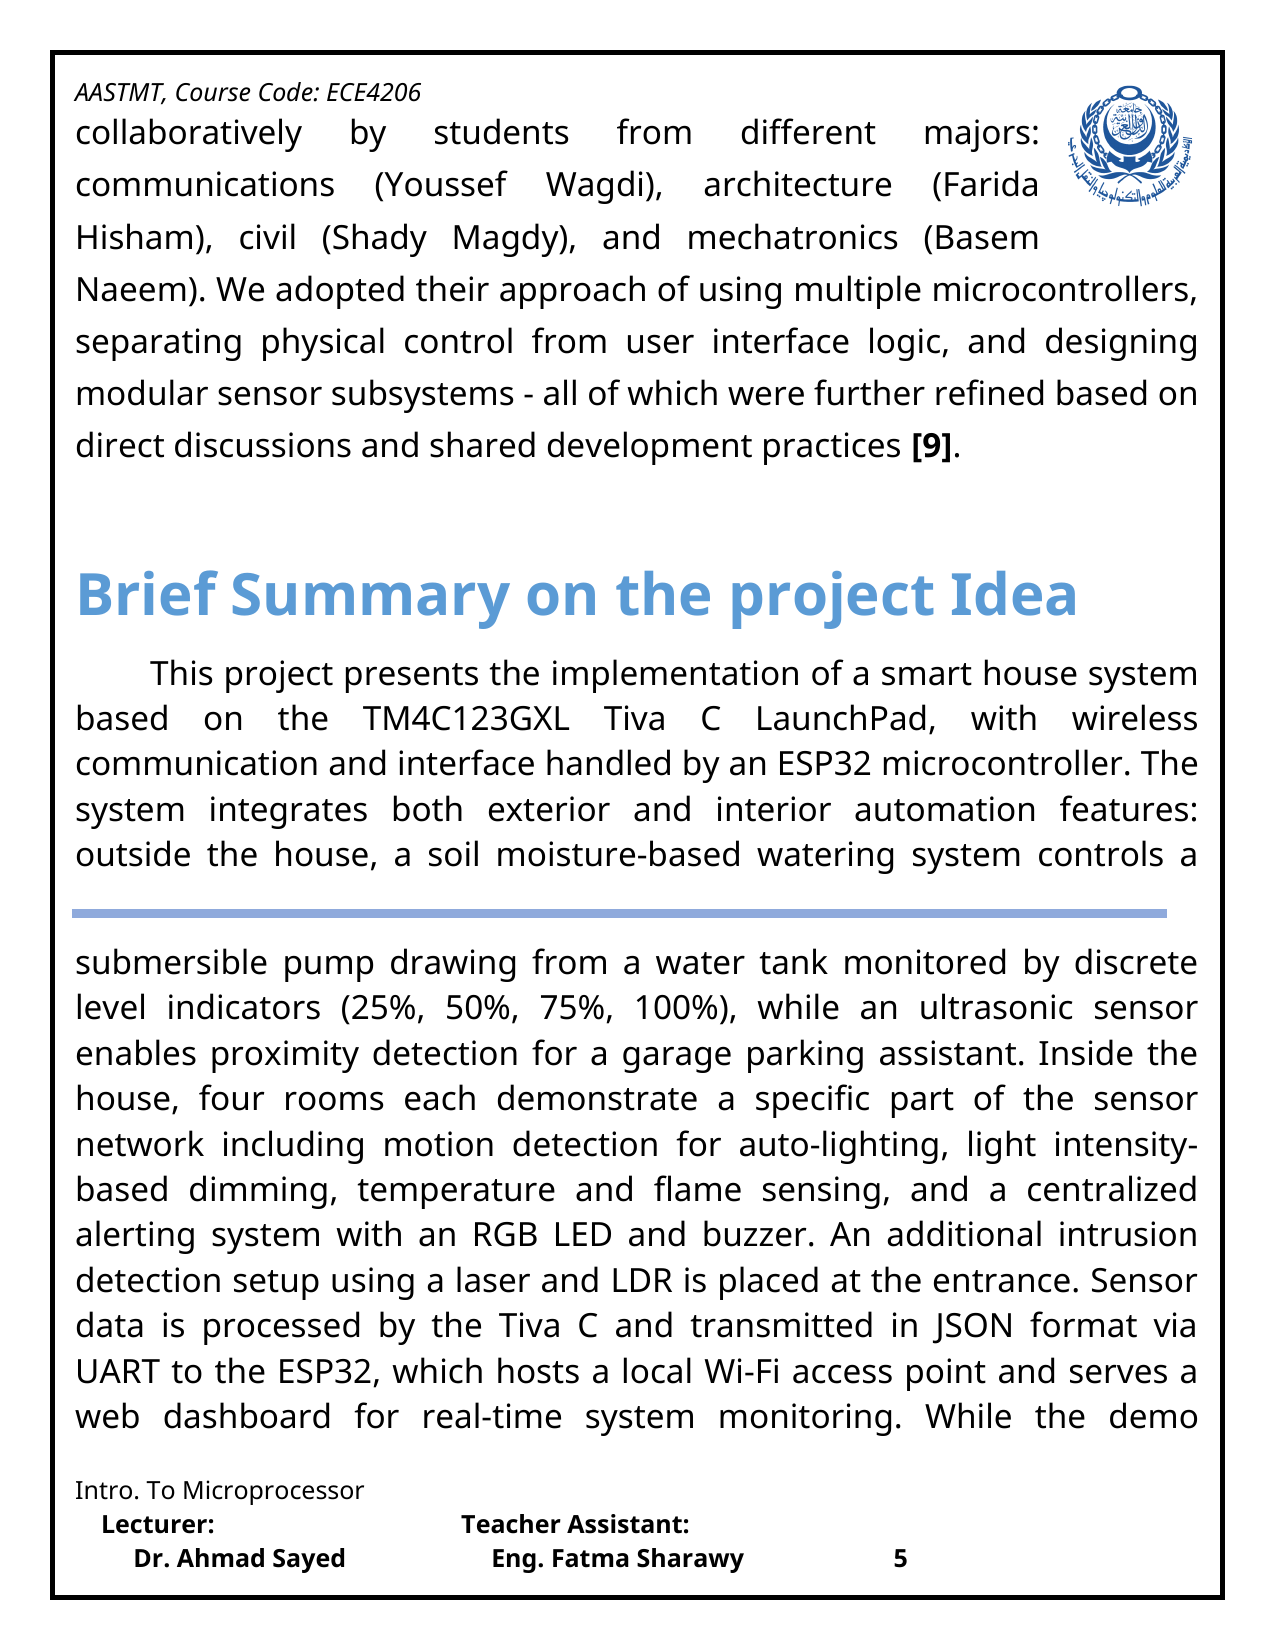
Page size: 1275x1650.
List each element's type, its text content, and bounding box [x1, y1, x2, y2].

picture [1059, 75, 1197, 109]
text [75, 649, 1200, 1438]
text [75, 109, 1200, 468]
text Brief Summary on the project Idea [75, 553, 1200, 633]
